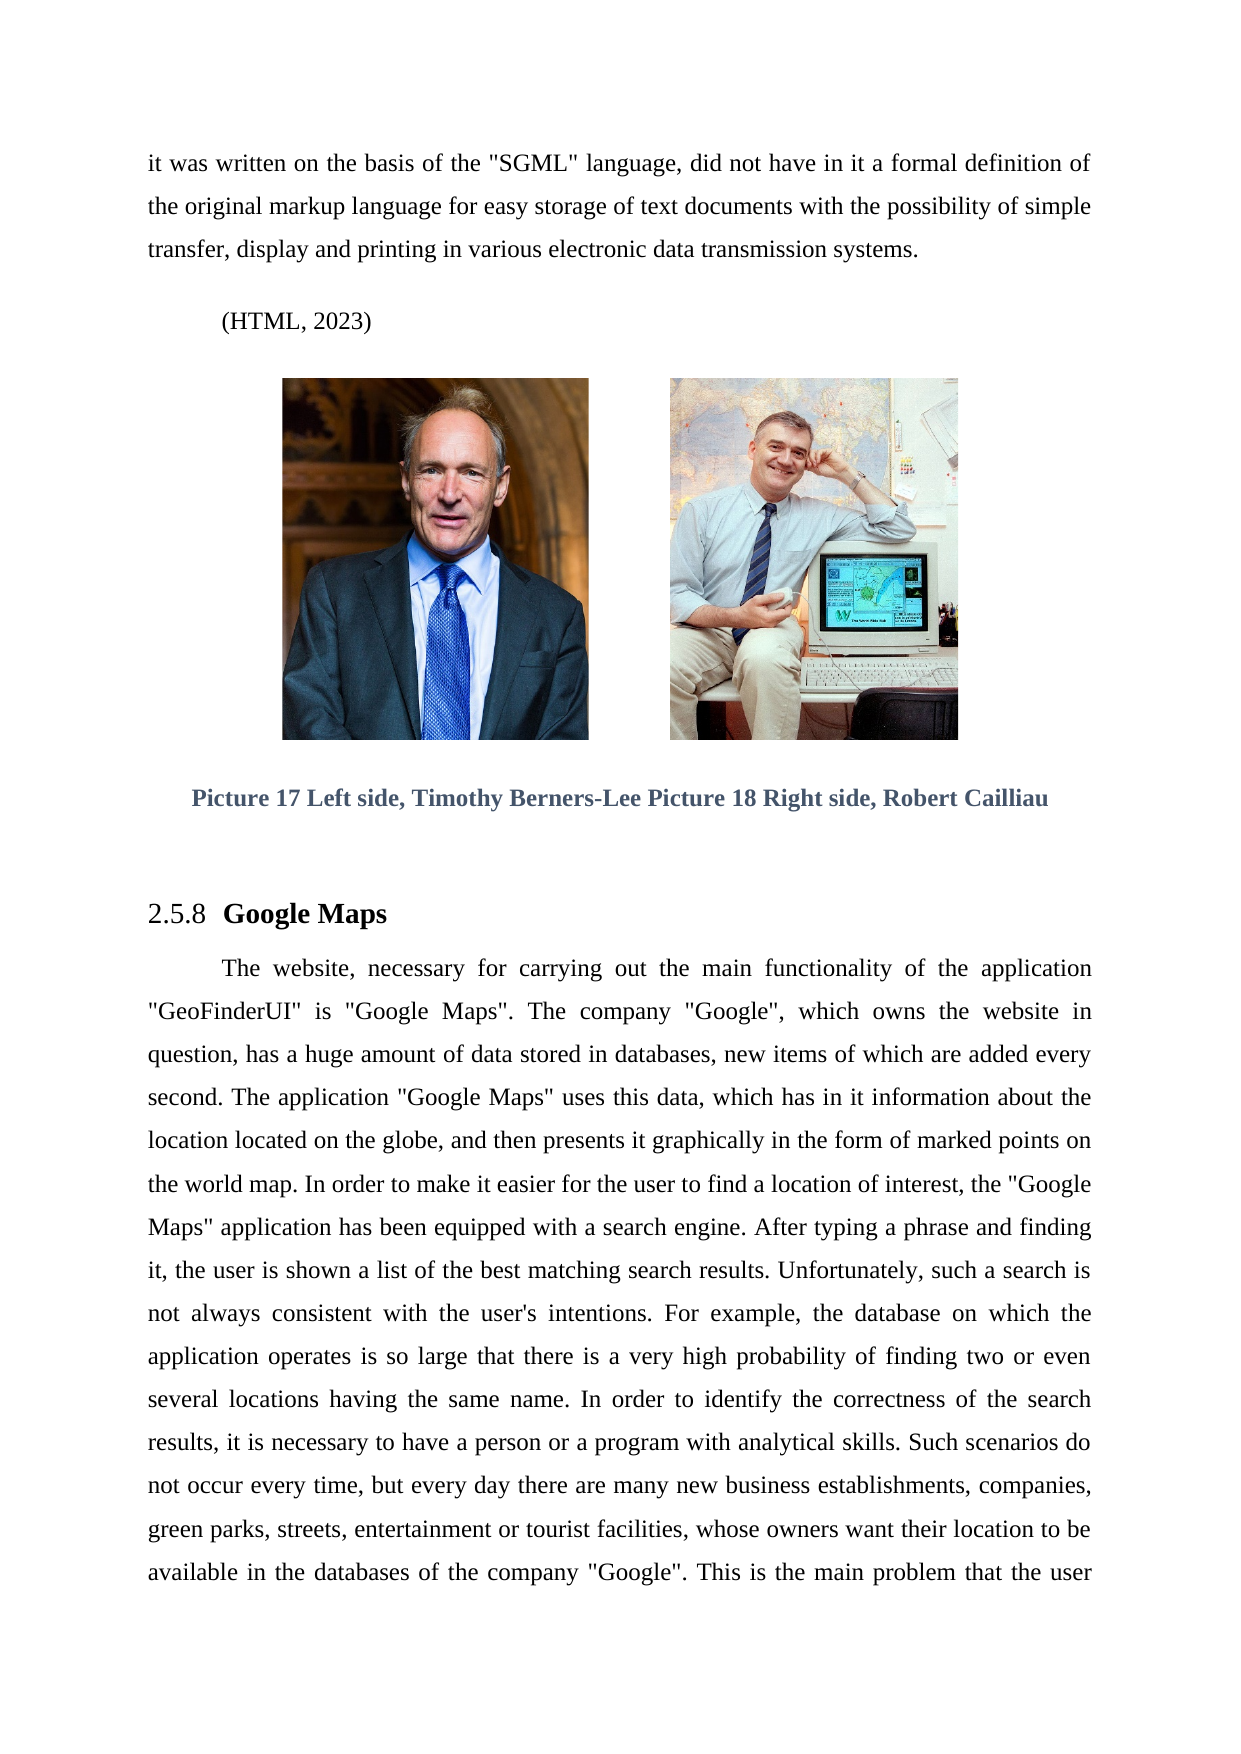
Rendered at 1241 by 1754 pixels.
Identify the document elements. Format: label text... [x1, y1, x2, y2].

picture [282, 378, 589, 740]
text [148, 148, 1093, 263]
picture [670, 378, 959, 740]
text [148, 953, 1093, 1586]
subtitle Google Maps [148, 897, 1093, 930]
